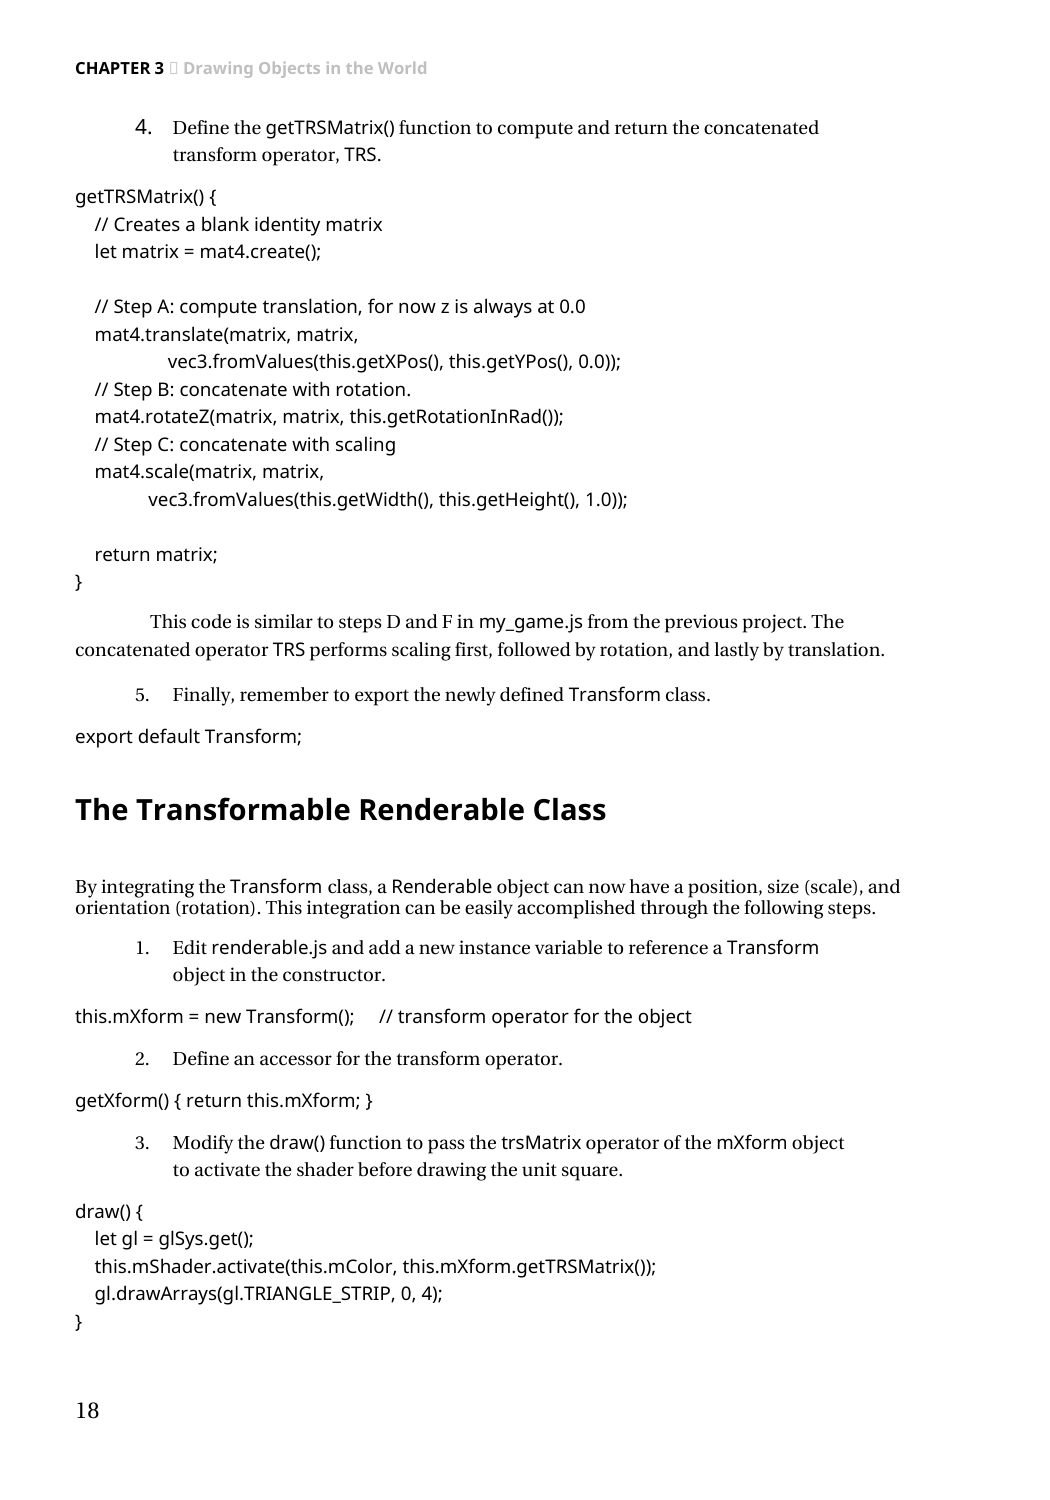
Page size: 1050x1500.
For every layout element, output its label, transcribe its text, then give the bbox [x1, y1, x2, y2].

text mat4.scale(matrix, matrix, [75, 458, 937, 484]
text // Step B: concatenate with rotation. [75, 376, 937, 401]
text this.mShader.activate(this.mColor, this.mXform.getTRSMatrix()); [75, 1253, 937, 1279]
text this.mXform = new Transform(); // transform operator for the object [75, 1004, 937, 1029]
text vec3.fromValues(this.getXPos(), this.getYPos(), 0.0)); [75, 348, 937, 374]
text } [75, 1308, 937, 1334]
list Define the getTRSMatrix() function to compute and return the concatenated transform operator, TRS. [135, 112, 847, 167]
text return matrix; [75, 541, 937, 566]
text mat4.translate(matrix, matrix, [75, 321, 937, 346]
subtitle The Transformable Renderable Class [75, 789, 937, 828]
text } [75, 568, 937, 594]
text This code is similar to steps D and F in my_game.js from the previous project. The concatenated operator TRS performs scaling first, followed by rotation, and lastly by translation. [75, 608, 937, 661]
list Finally, remember to export the newly defined Transform class. [135, 680, 847, 707]
text // Creates a blank identity matrix [75, 211, 937, 236]
text getTRSMatrix() { [75, 183, 937, 209]
text // Step A: compute translation, for now z is always at 0.0 [75, 293, 937, 319]
text getXform() { return this.mXform; } [75, 1087, 937, 1113]
text export default Transform; [75, 724, 937, 749]
text let gl = glSys.get(); [75, 1226, 937, 1251]
text By integrating the Transform class, a Renderable object can now have a position, size (scale), and orientation (rotation). This integration can be easily accomplished through the following steps. [75, 873, 937, 919]
text vec3.fromValues(this.getWidth(), this.getHeight(), 1.0)); [75, 486, 937, 511]
text mat4.rotateZ(matrix, matrix, this.getRotationInRad()); [75, 403, 937, 429]
text // Step C: concatenate with scaling [75, 431, 937, 456]
list Define an accessor for the transform operator. [135, 1044, 847, 1071]
text let matrix = mat4.create(); [75, 238, 937, 264]
list Edit renderable.js and add a new instance variable to reference a Transform object in the constructor. [135, 933, 847, 987]
text gl.drawArrays(gl.TRIANGLE_STRIP, 0, 4); [75, 1281, 937, 1306]
list Modify the draw() function to pass the trsMatrix operator of the mXform object to activate the shader before drawing the unit square. [135, 1127, 847, 1182]
text draw() { [75, 1198, 937, 1224]
